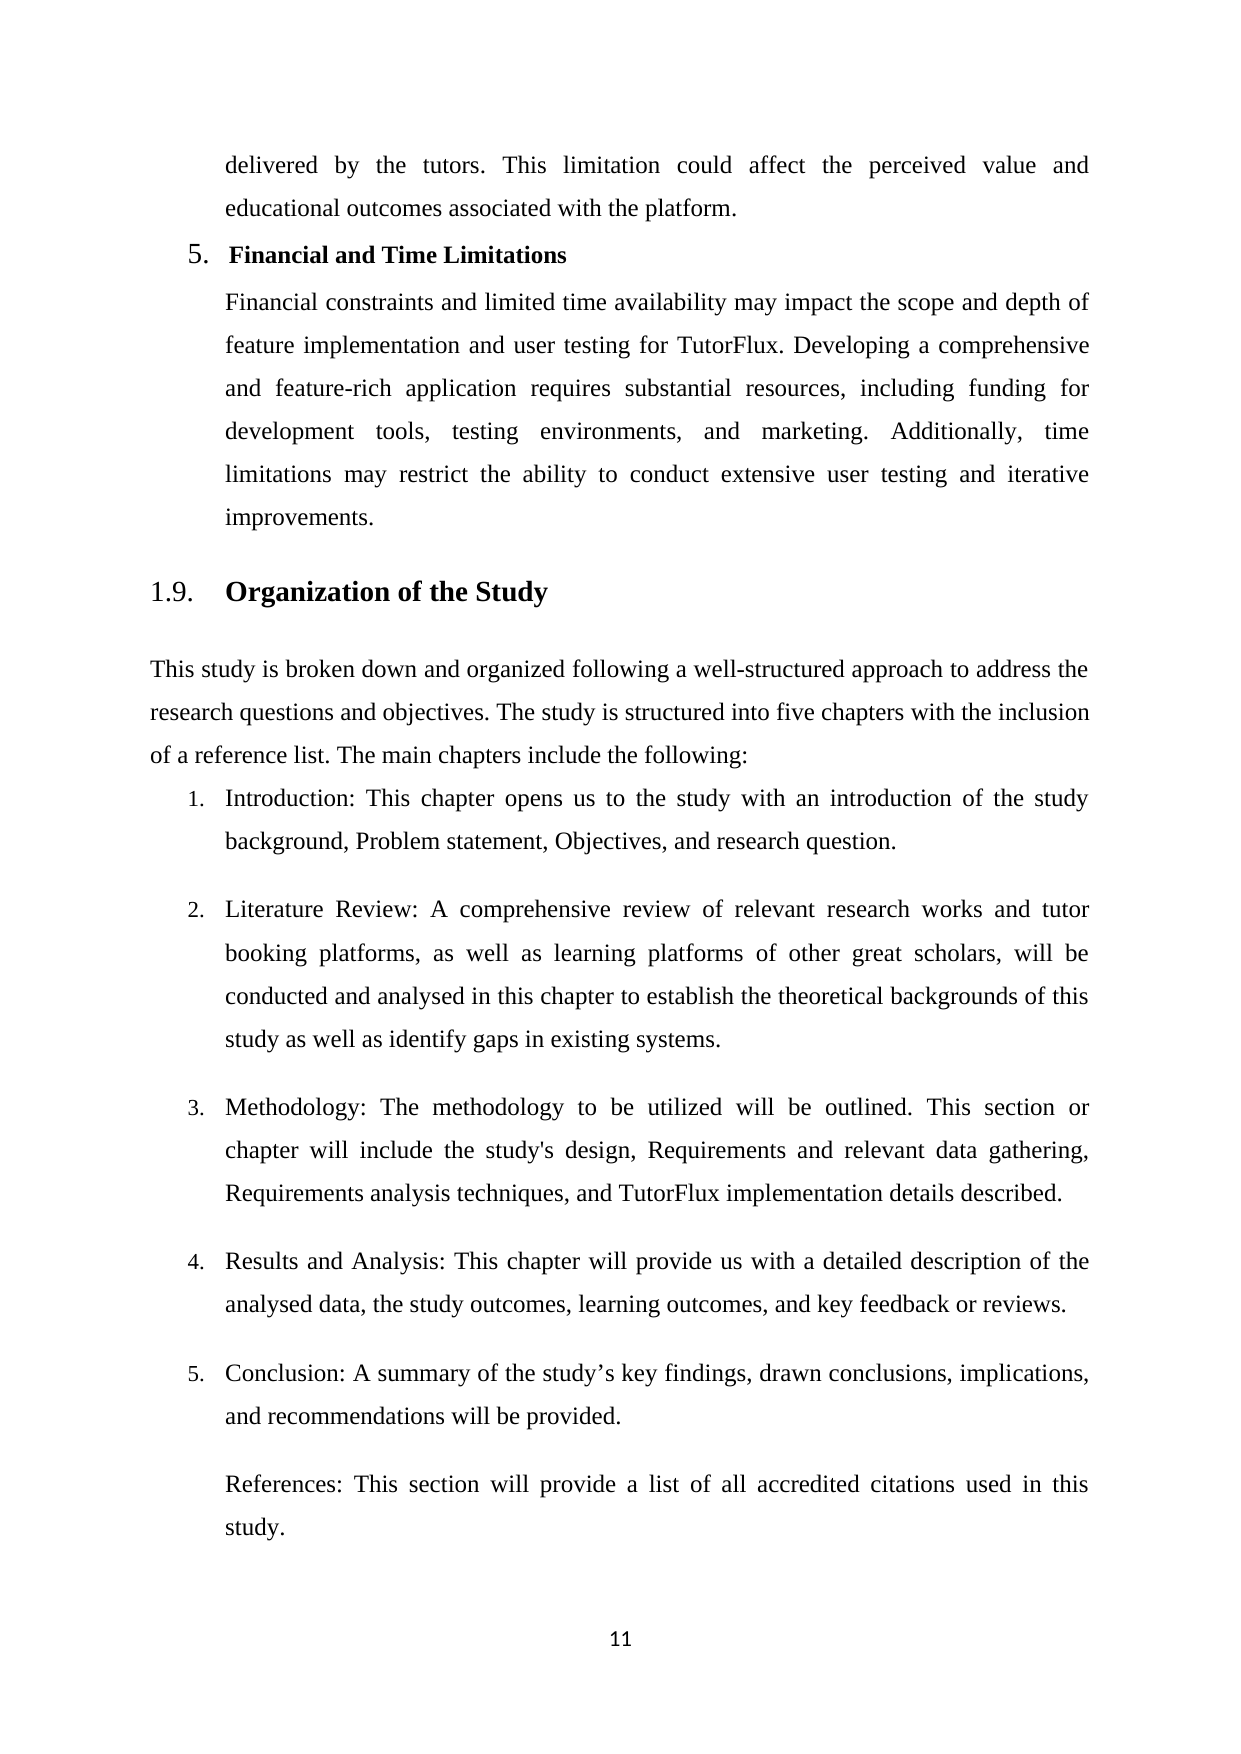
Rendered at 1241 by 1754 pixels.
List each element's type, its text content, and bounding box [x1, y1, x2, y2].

text References: This section will provide a list of all accredited citations used in this study. [225, 1469, 1090, 1541]
list Introduction: This chapter opens us to the study with an introduction of the study background, Problem statement, Objectives, and research question. [187, 783, 1090, 855]
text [225, 150, 1090, 222]
subtitle Organization of the Study [150, 574, 1090, 608]
list Conclusion: A summary of the study’s key findings, drawn conclusions, implications, and recommendations will be provided. [187, 1358, 1090, 1429]
list Methodology: The methodology to be utilized will be outlined. This section or chapter will include the study's design, Requirements and relevant data gathering, Requirements analysis techniques, and TutorFlux implementation details described. [187, 1092, 1090, 1207]
list Results and Analysis: This chapter will provide us with a detailed description of the analysed data, the study outcomes, learning outcomes, and key feedback or reviews. [187, 1246, 1090, 1318]
text Financial constraints and limited time availability may impact the scope and depth of feature implementation and user testing for TutorFlux. Developing a comprehensive and feature-rich application requires substantial resources, including funding for development tools, testing environments, and marketing. Additionally, time limitations may restrict the ability to conduct extensive user testing and iterative improvements. [225, 287, 1090, 531]
list Financial and Time Limitations [187, 236, 1090, 270]
text This study is broken down and organized following a well-structured approach to address the research questions and objectives. The study is structured into five chapters with the inclusion of a reference list. The main chapters include the following: [150, 654, 1090, 769]
list Literature Review: A comprehensive review of relevant research works and tutor booking platforms, as well as learning platforms of other great scholars, will be conducted and analysed in this chapter to establish the theoretical backgrounds of this study as well as identify gaps in existing systems. [187, 894, 1090, 1053]
